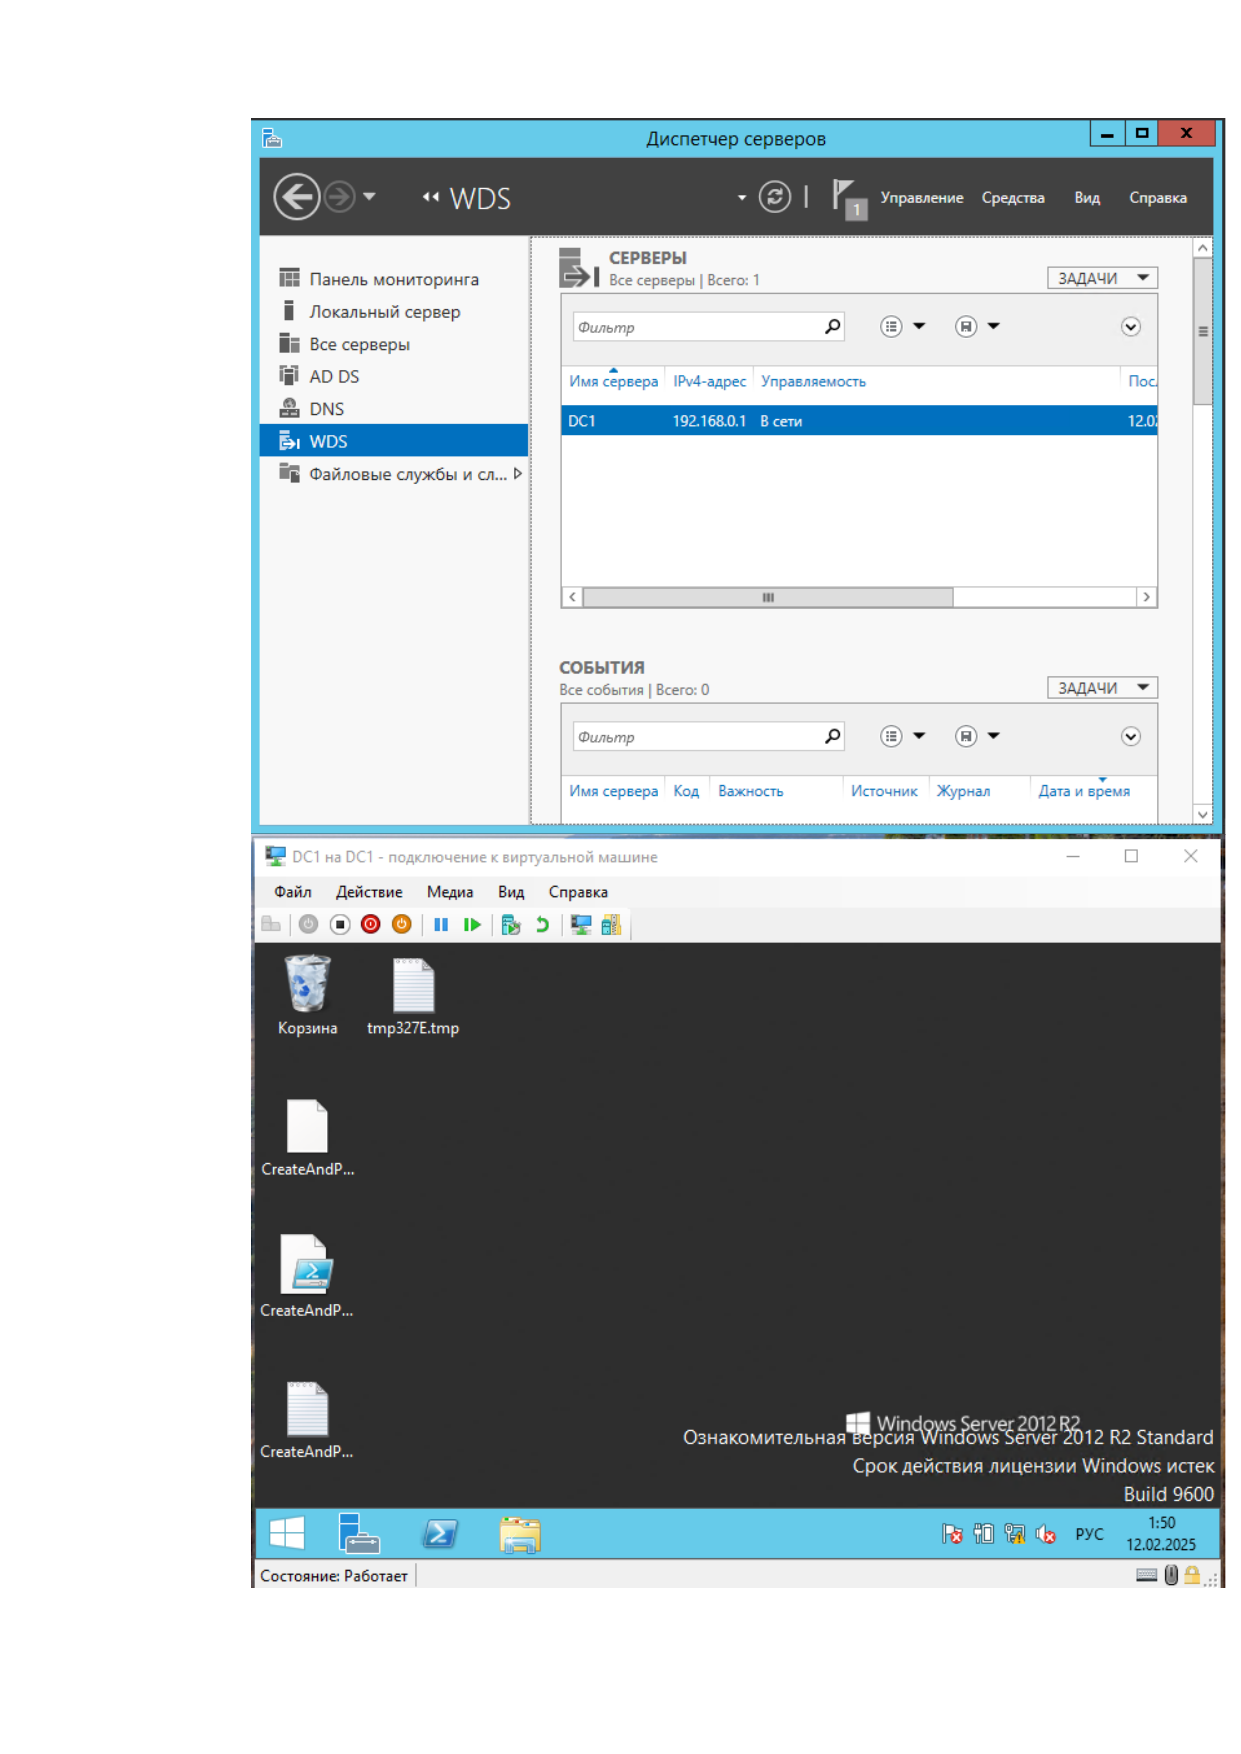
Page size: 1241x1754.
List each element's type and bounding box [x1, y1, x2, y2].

picture [251, 118, 1226, 1588]
